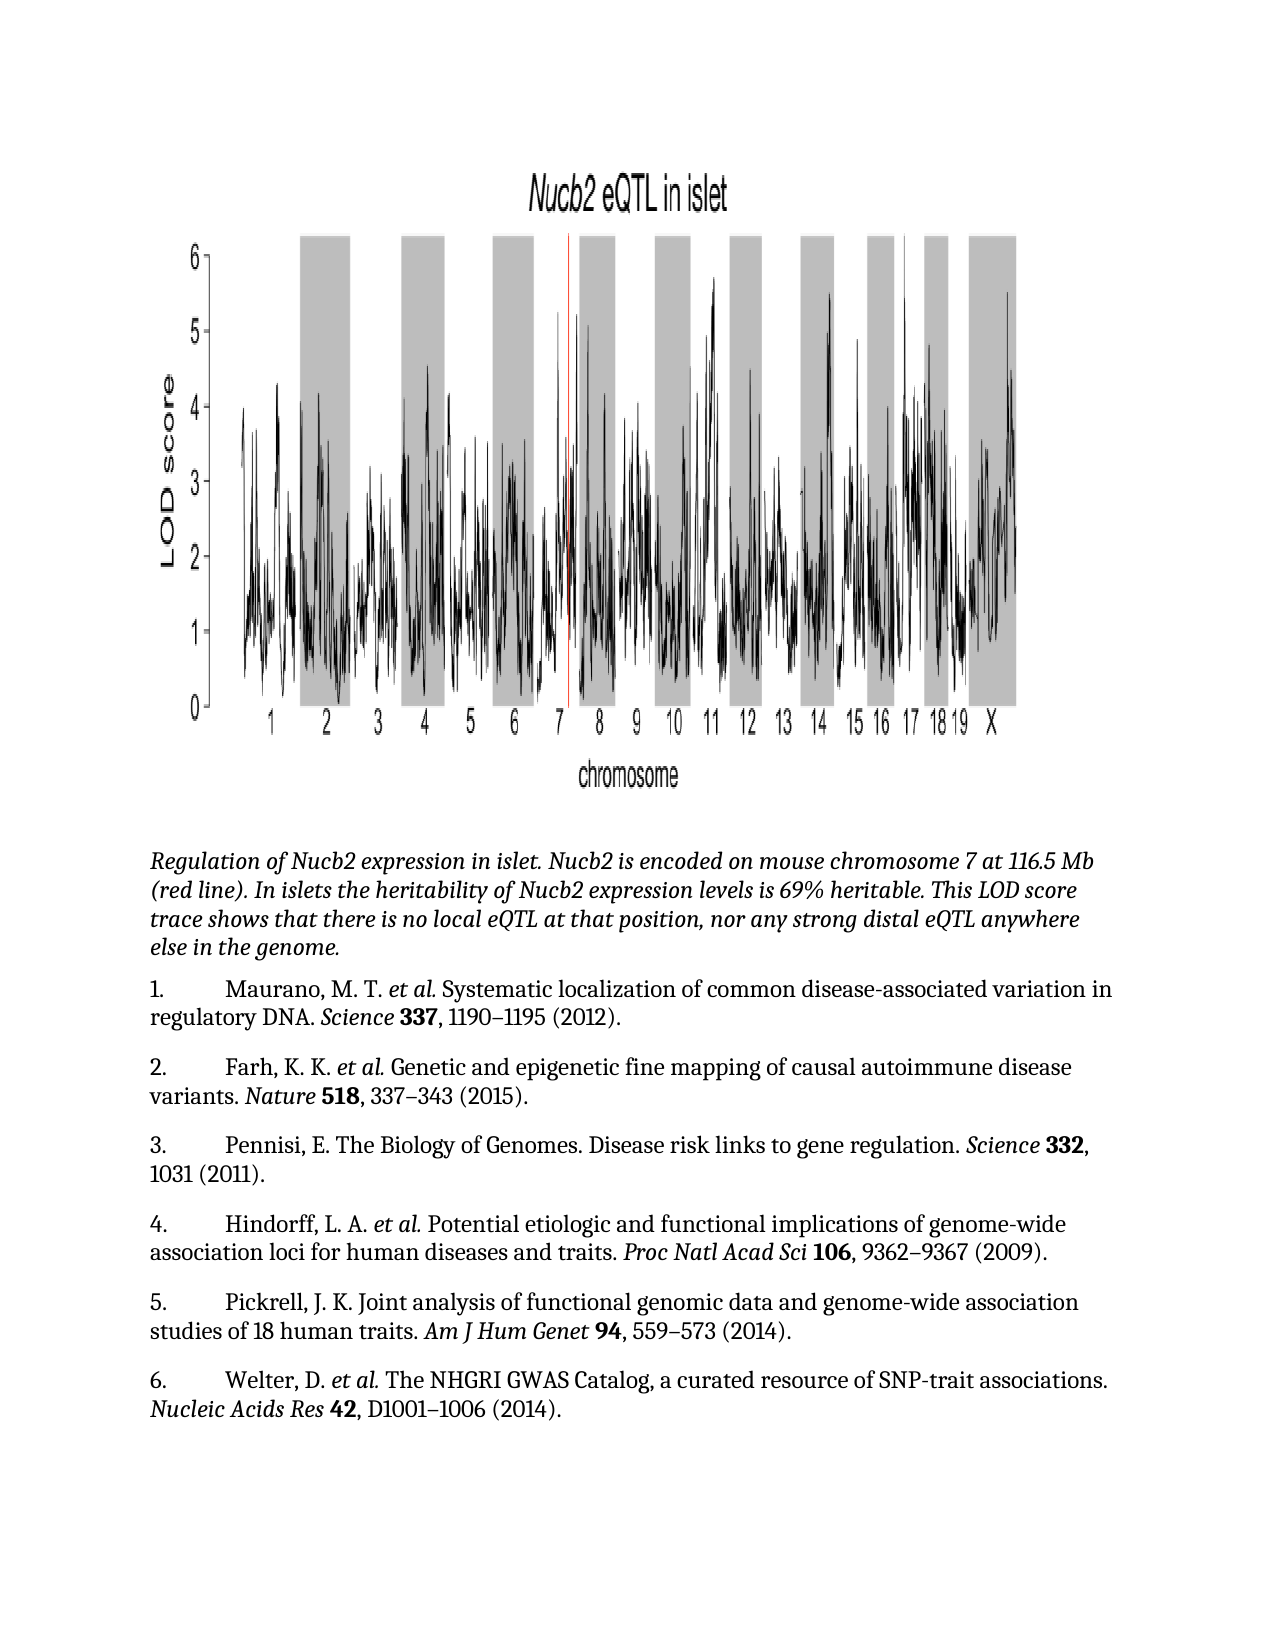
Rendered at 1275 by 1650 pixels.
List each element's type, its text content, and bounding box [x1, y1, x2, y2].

text 6. Welter, D. et al. The NHGRI GWAS Catalog, a curated resource of SNP-trait associations. Nucleic Acids Res 42, D1001–1006 (2014). [150, 1366, 1125, 1424]
text 1. Maurano, M. T. et al. Systematic localization of common disease-associated variation in regulatory DNA. Science 337, 1190–1195 (2012). [150, 974, 1125, 1032]
text 5. Pickrell, J. K. Joint analysis of functional genomic data and genome-wide association studies of 18 human traits. Am J Hum Genet 94, 559–573 (2014). [150, 1288, 1125, 1345]
text Regulation of Nucb2 expression in islet. Nucb2 is encoded on mouse chromosome 7 at 116.5 Mb (red line). In islets the heritability of Nucb2 expression levels is 69% heritable. This LOD score trace shows that there is no local eQTL at that position, nor any strong distal eQTL anywhere else in the genome. [150, 847, 1125, 962]
text 3. Pennisi, E. The Biology of Genomes. Disease risk links to gene regulation. Science 332, 1031 (2011). [150, 1131, 1125, 1189]
text 2. Farh, K. K. et al. Genetic and epigenetic fine mapping of causal autoimmune disease variants. Nature 518, 337–343 (2015). [150, 1053, 1125, 1110]
text 4. Hindorff, L. A. et al. Potential etiologic and functional implications of genome-wide association loci for human diseases and traits. Proc Natl Acad Sci 106, 9362–9367 (2009). [150, 1209, 1125, 1267]
